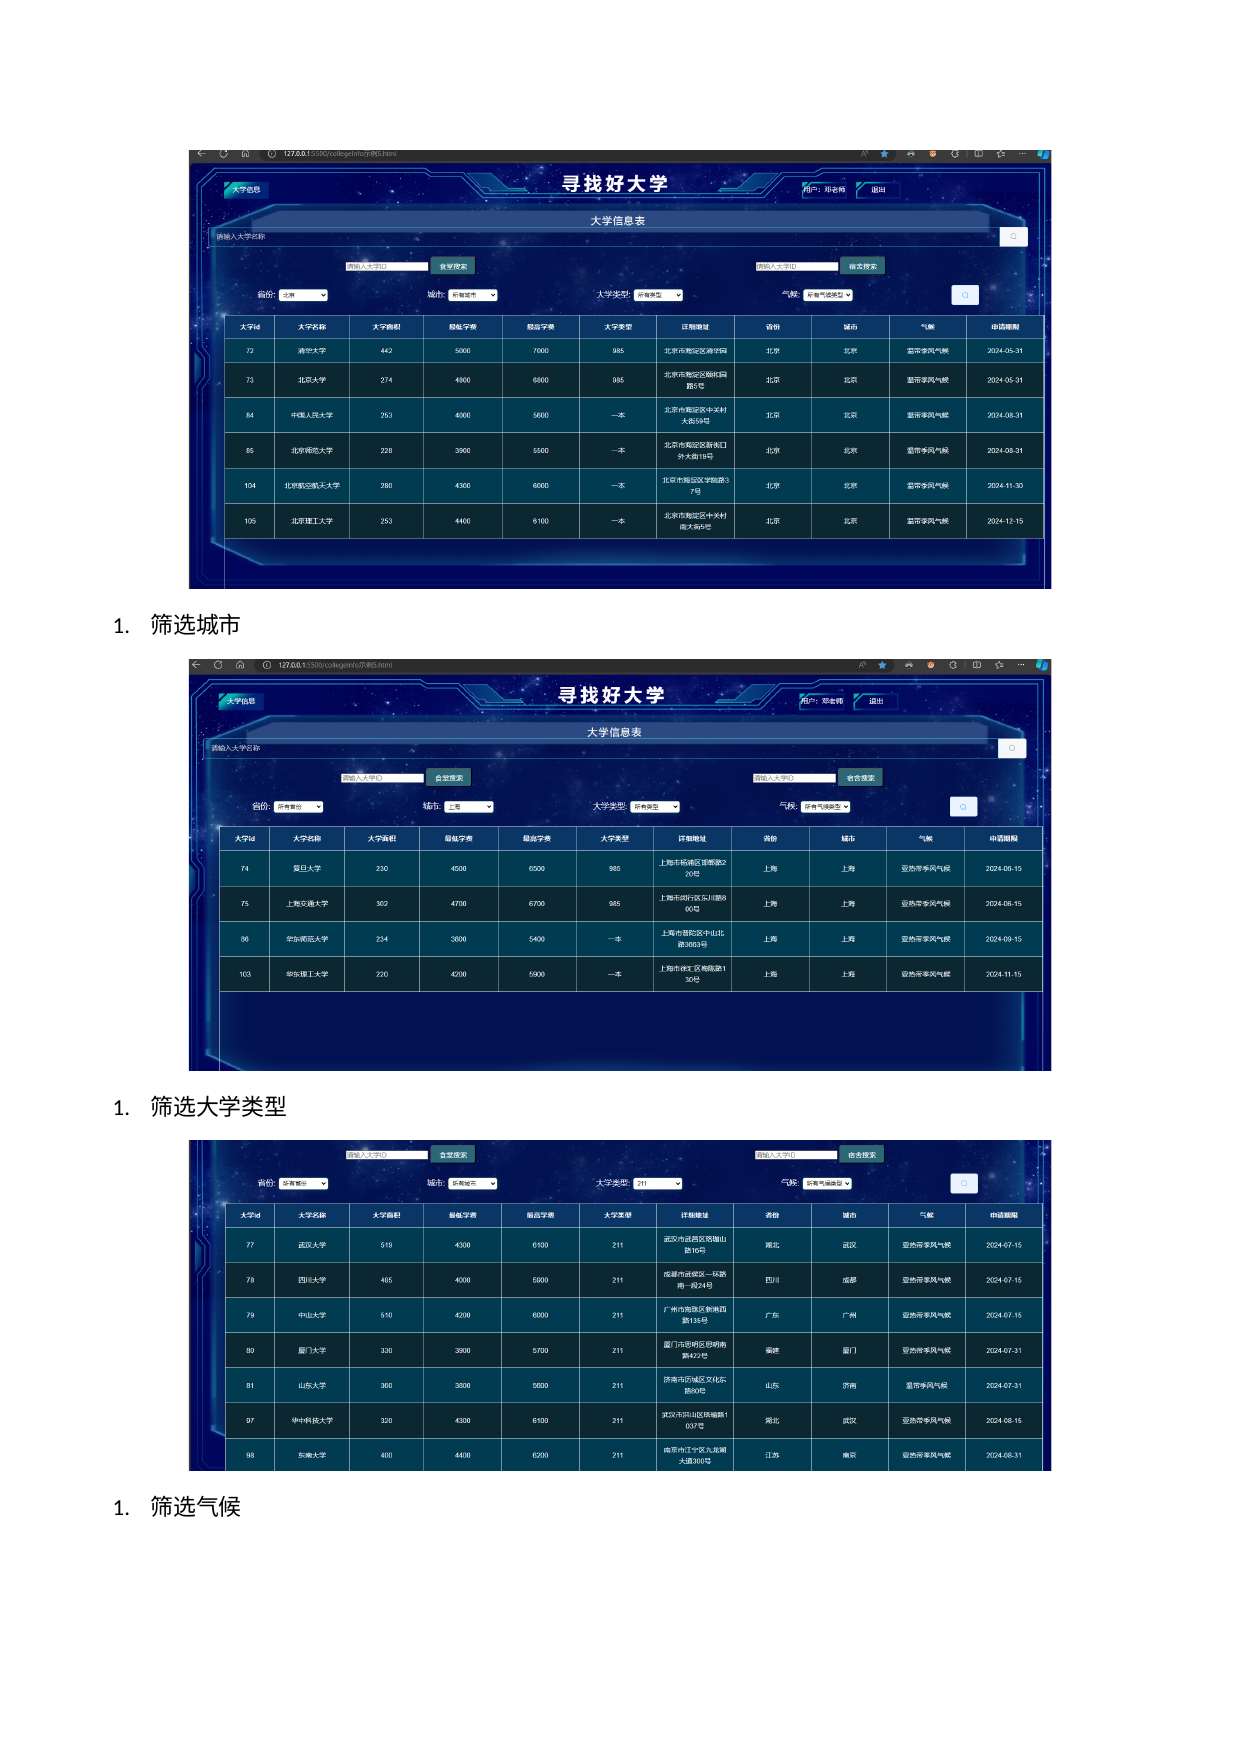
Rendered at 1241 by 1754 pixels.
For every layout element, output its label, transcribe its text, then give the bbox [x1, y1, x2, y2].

list 筛选大学类型 [112, 1088, 1090, 1122]
list 筛选气候 [112, 1488, 1090, 1522]
picture [188, 1140, 1052, 1471]
picture [925, 1453, 937, 1457]
picture [188, 150, 1052, 589]
picture [665, 1448, 676, 1452]
picture [939, 1453, 950, 1457]
list 筛选城市 [112, 607, 1090, 640]
picture [912, 1453, 922, 1457]
picture [188, 659, 1052, 1071]
